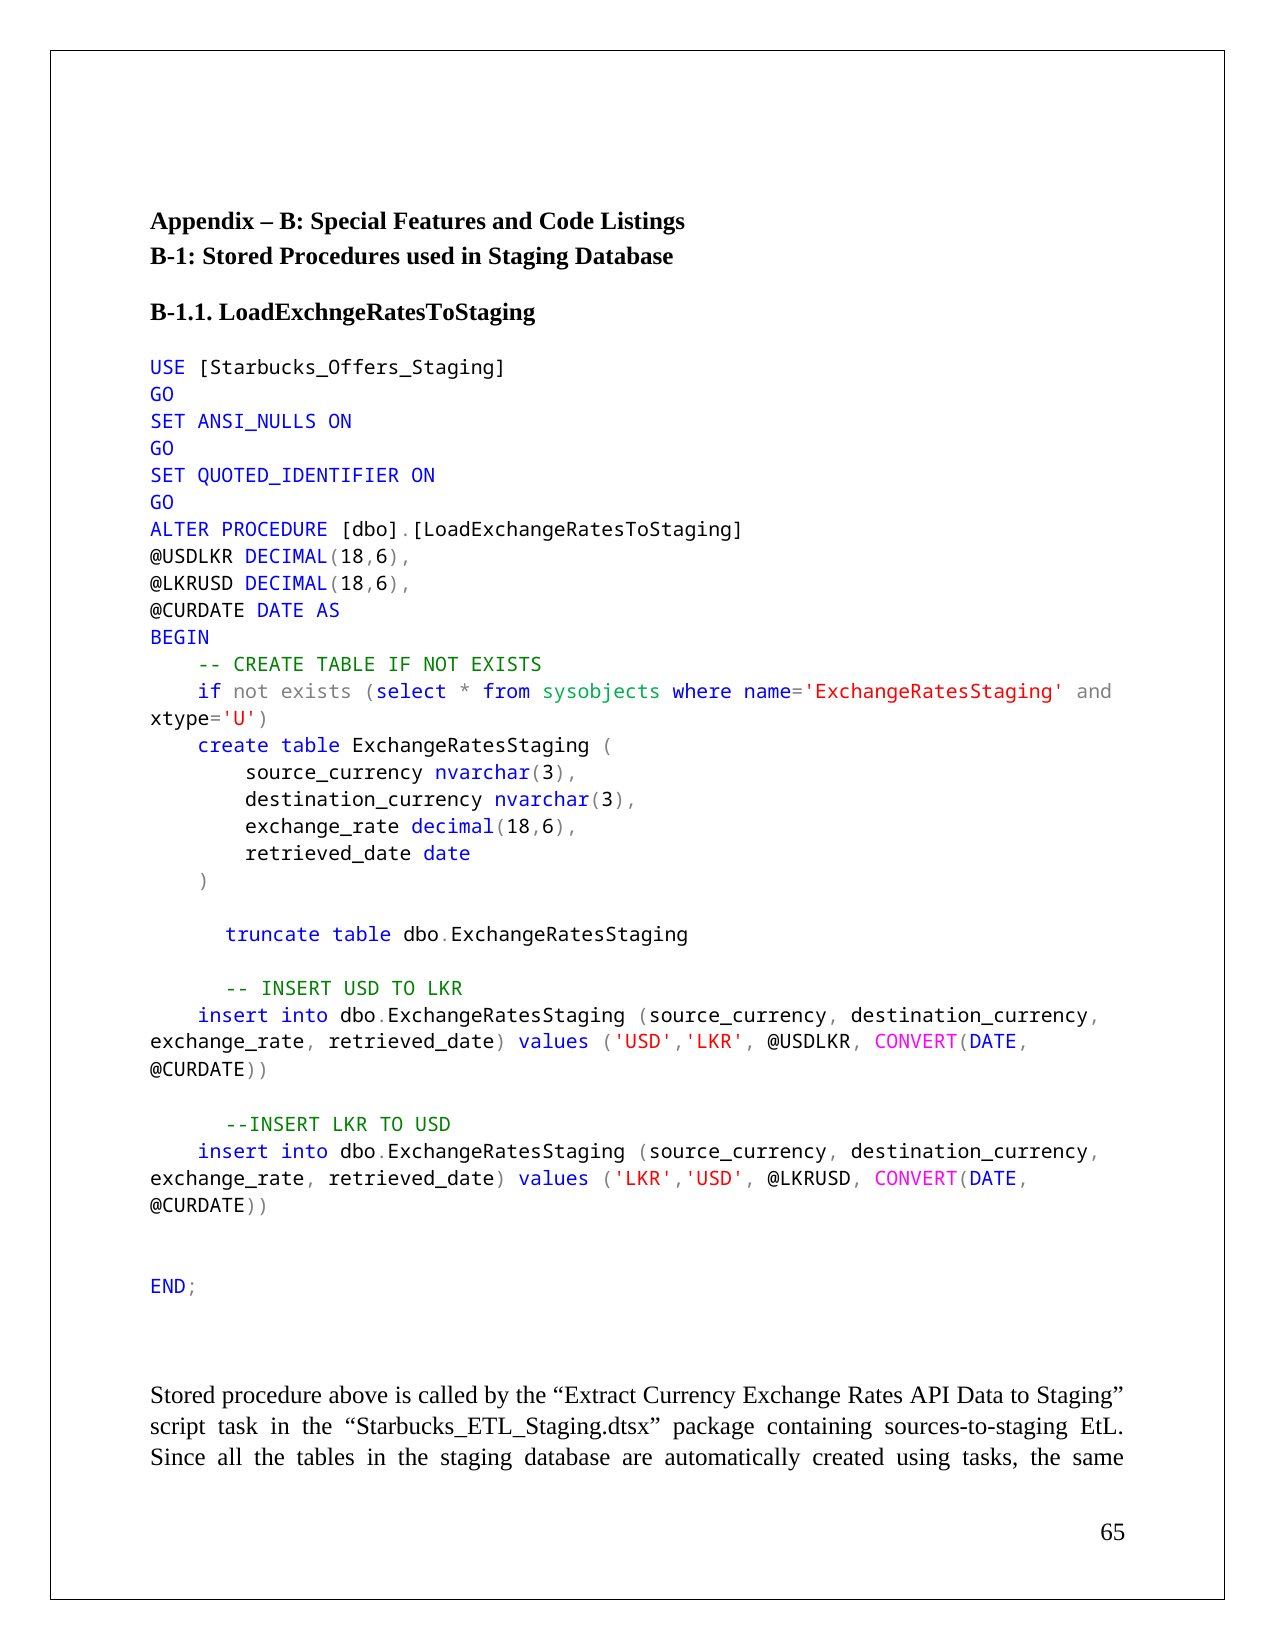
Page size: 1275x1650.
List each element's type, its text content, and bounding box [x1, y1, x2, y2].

text B-1.1. LoadExchngeRatesToStaging [150, 297, 1125, 326]
text insert into dbo.ExchangeRatesStaging (source_currency, destination_currency, exchange_rate, retrieved_date) values ('LKR','USD', @LKRUSD, CONVERT(DATE, @CURDATE)) [150, 1137, 1125, 1218]
text truncate table dbo.ExchangeRatesStaging [150, 920, 1125, 947]
text BEGIN [150, 623, 1125, 650]
text ALTER PROCEDURE [dbo].[LoadExchangeRatesToStaging] [150, 515, 1125, 542]
subtitle Appendix – B: Special Features and Code Listings [150, 206, 1125, 235]
text -- CREATE TABLE IF NOT EXISTS [150, 650, 1125, 677]
text -- INSERT USD TO LKR [150, 974, 1125, 1001]
text SET ANSI_NULLS ON [150, 407, 1125, 434]
text retrieved_date date [150, 839, 1125, 866]
text destination_currency nvarchar(3), [150, 785, 1125, 812]
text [150, 1380, 1125, 1471]
text ) [150, 866, 1125, 893]
text @USDLKR DECIMAL(18,6), [150, 542, 1125, 569]
text END; [150, 1272, 1125, 1299]
text @CURDATE DATE AS [150, 596, 1125, 623]
text GO [150, 434, 1125, 461]
text USE [Starbucks_Offers_Staging] [150, 353, 1125, 380]
text if not exists (select * from sysobjects where name='ExchangeRatesStaging' and xtype='U') [150, 677, 1125, 731]
text exchange_rate decimal(18,6), [150, 812, 1125, 839]
text source_currency nvarchar(3), [150, 758, 1125, 785]
text GO [150, 380, 1125, 407]
subtitle B-1: Stored Procedures used in Staging Database [150, 241, 1125, 270]
text create table ExchangeRatesStaging ( [150, 731, 1125, 758]
text insert into dbo.ExchangeRatesStaging (source_currency, destination_currency, exchange_rate, retrieved_date) values ('USD','LKR', @USDLKR, CONVERT(DATE, @CURDATE)) [150, 1001, 1125, 1082]
text @LKRUSD DECIMAL(18,6), [150, 569, 1125, 596]
text GO [150, 488, 1125, 515]
text SET QUOTED_IDENTIFIER ON [150, 461, 1125, 488]
text --INSERT LKR TO USD [150, 1111, 1125, 1137]
